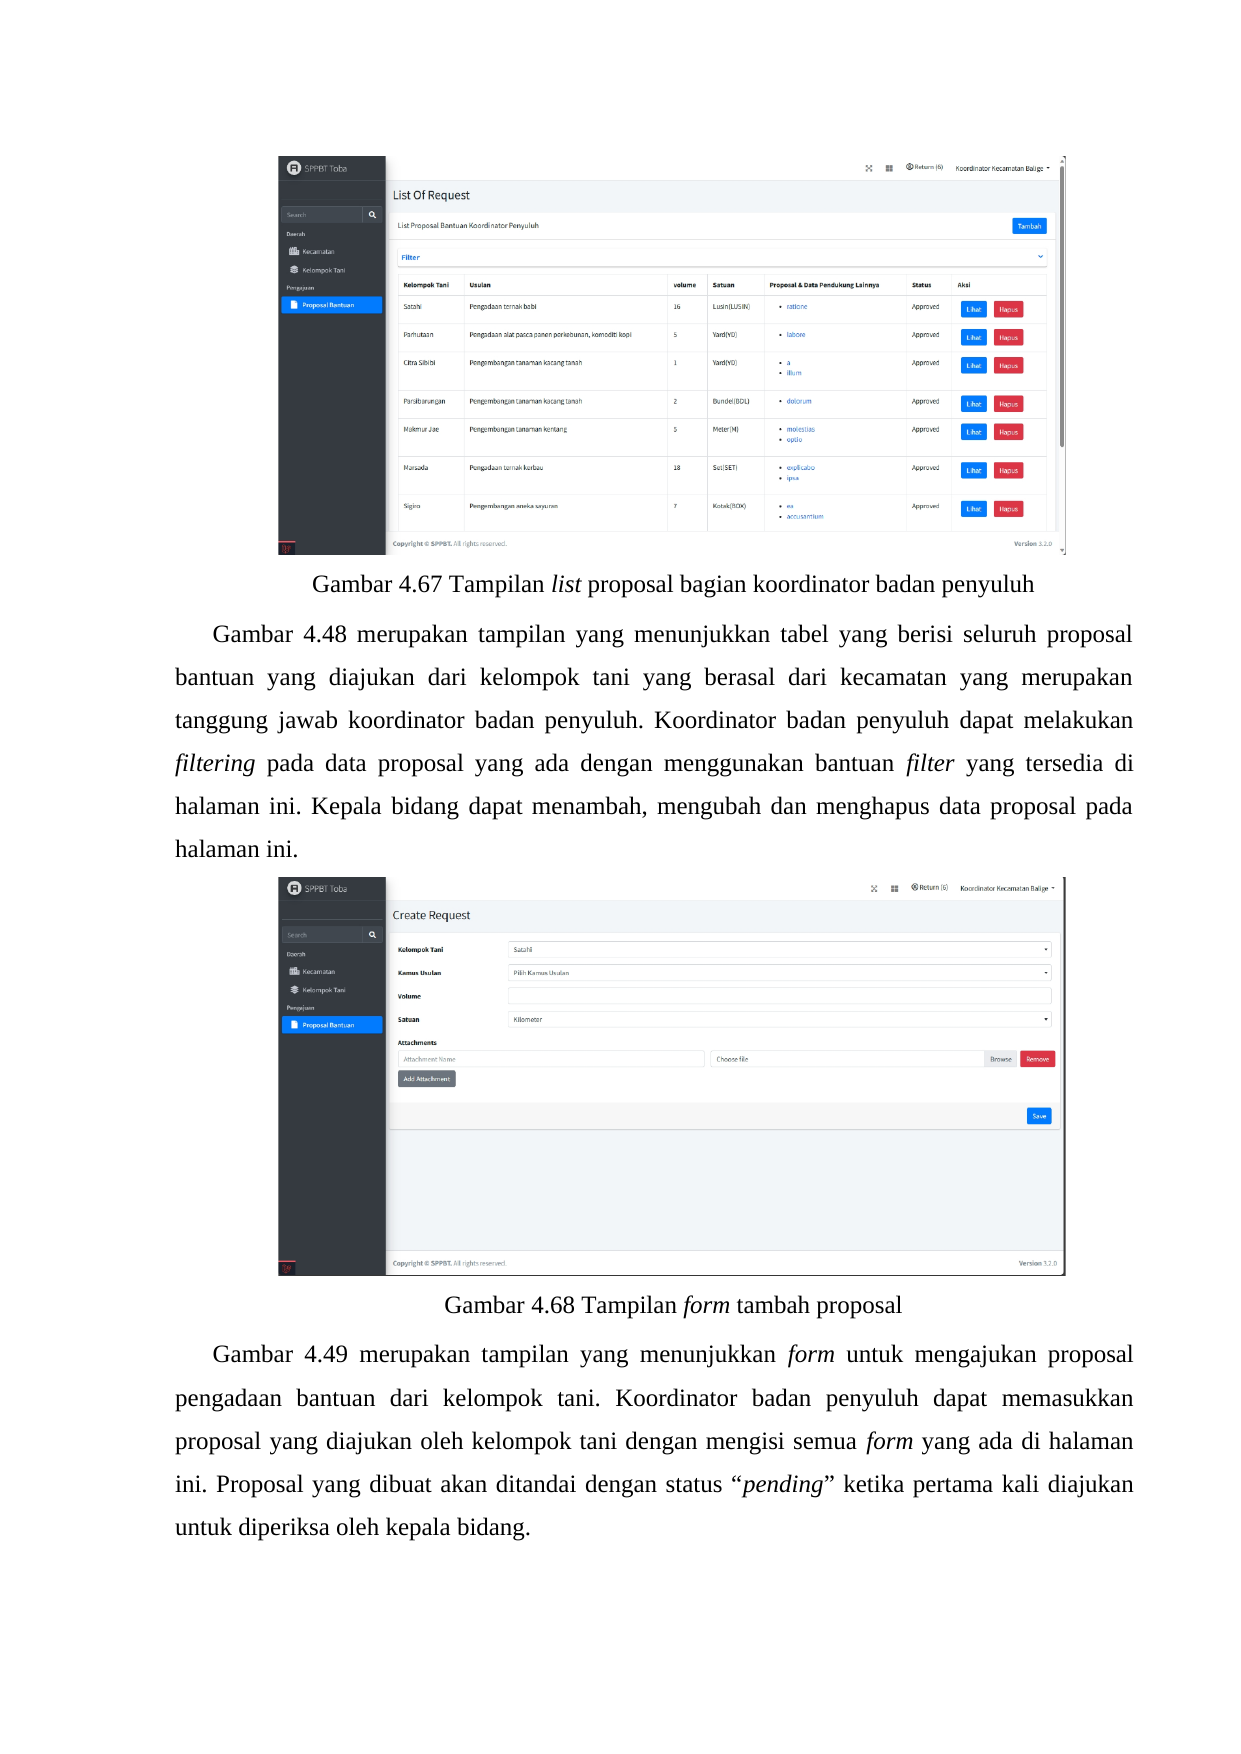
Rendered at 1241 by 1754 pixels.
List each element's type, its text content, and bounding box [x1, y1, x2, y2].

picture [278, 156, 1066, 555]
text Gambar 4.49 merupakan tampilan yang menunjukkan form untuk mengajukan proposal pengadaan bantuan dari kelompok tani. Koordinator badan penyuluh dapat memasukkan proposal yang diajukan oleh kelompok tani dengan mengisi semua form yang ada di halaman ini. Proposal yang dibuat akan ditandai dengan status “pending” ketika pertama kali diajukan untuk diperiksa oleh kepala bidang. [175, 1339, 1134, 1541]
picture [278, 877, 1066, 1276]
text Gambar 4.48 merupakan tampilan yang menunjukkan tabel yang berisi seluruh proposal bantuan yang diajukan dari kelompok tani yang berasal dari kecamatan yang merupakan tanggung jawab koordinator badan penyuluh. Koordinator badan penyuluh dapat melakukan filtering pada data proposal yang ada dengan menggunakan bantuan filter yang tersedia di halaman ini. Kepala bidang dapat menambah, mengubah dan menghapus data proposal pada halaman ini. [175, 619, 1134, 863]
